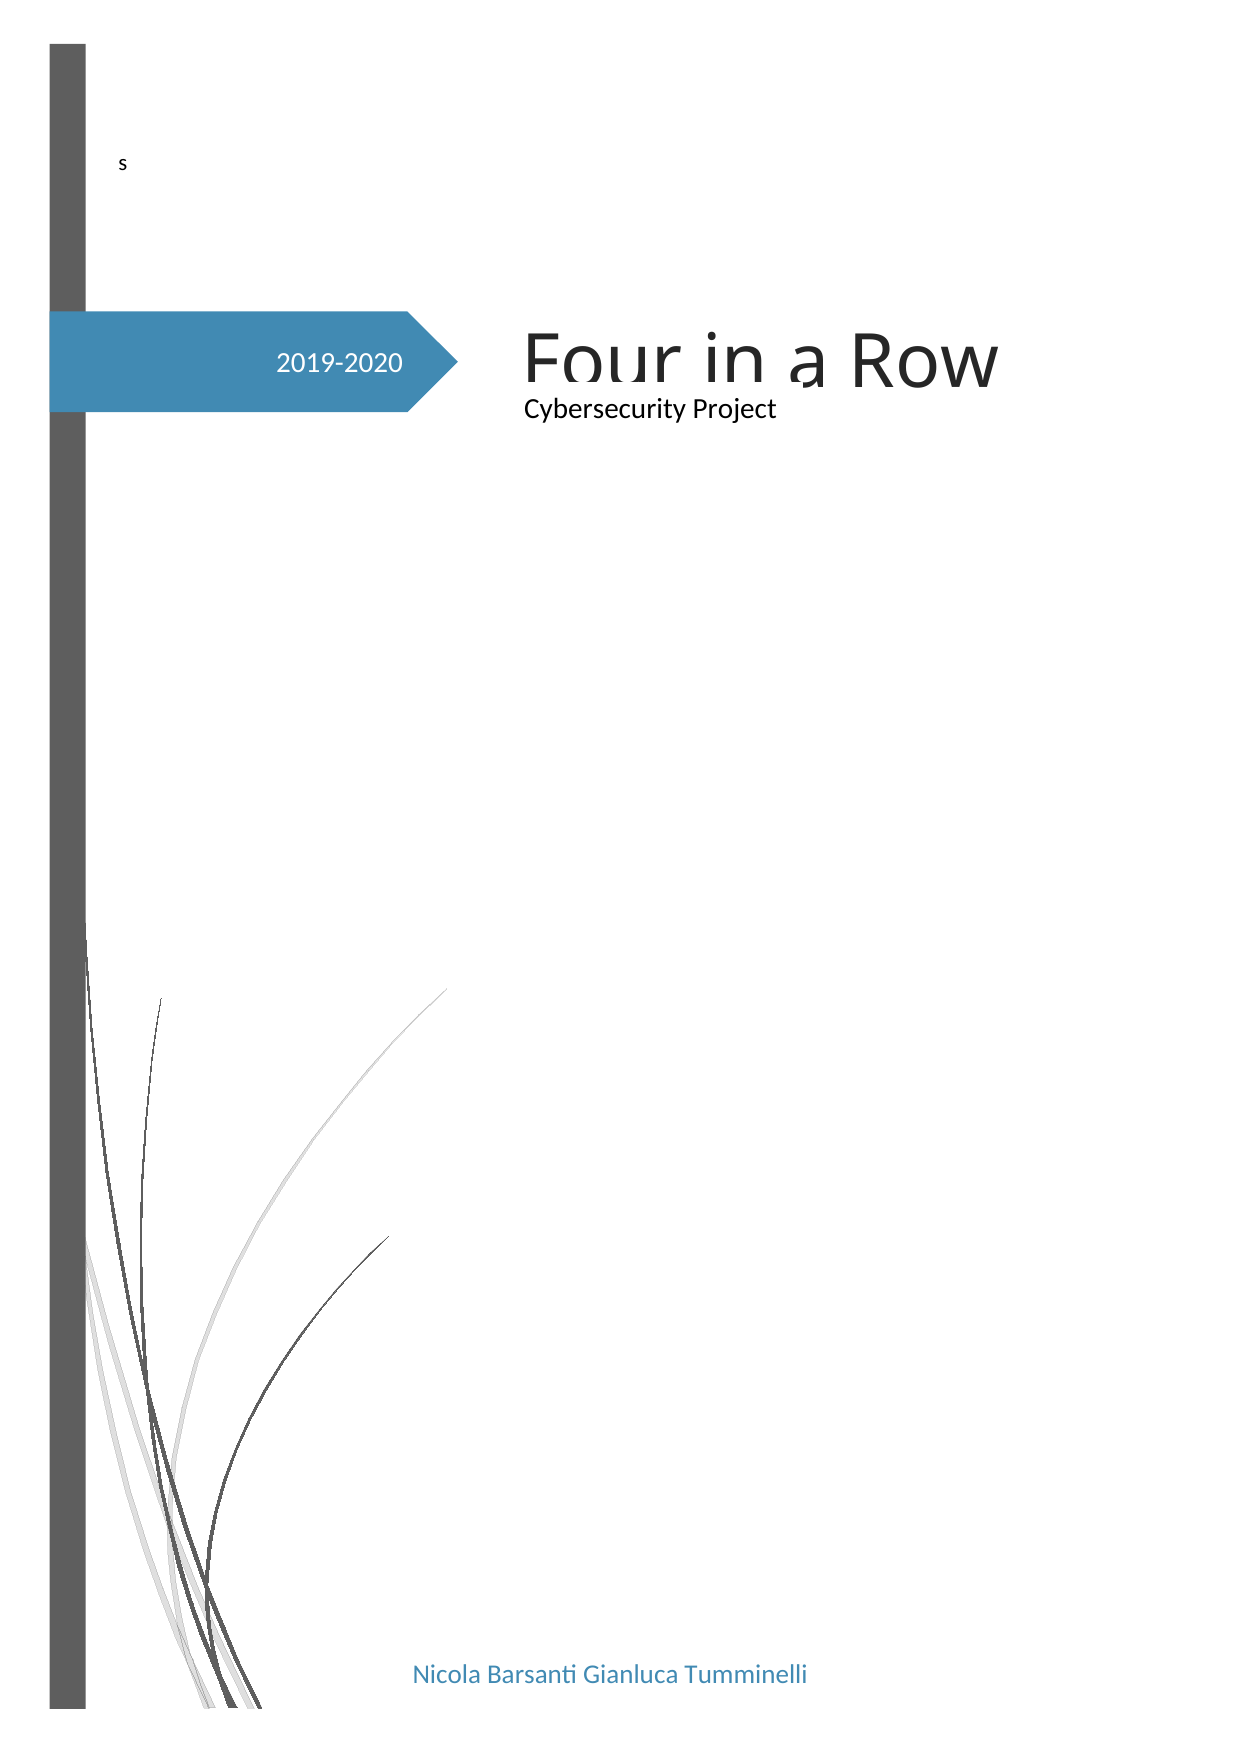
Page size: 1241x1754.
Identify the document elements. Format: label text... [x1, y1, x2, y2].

text s [118, 148, 1122, 176]
